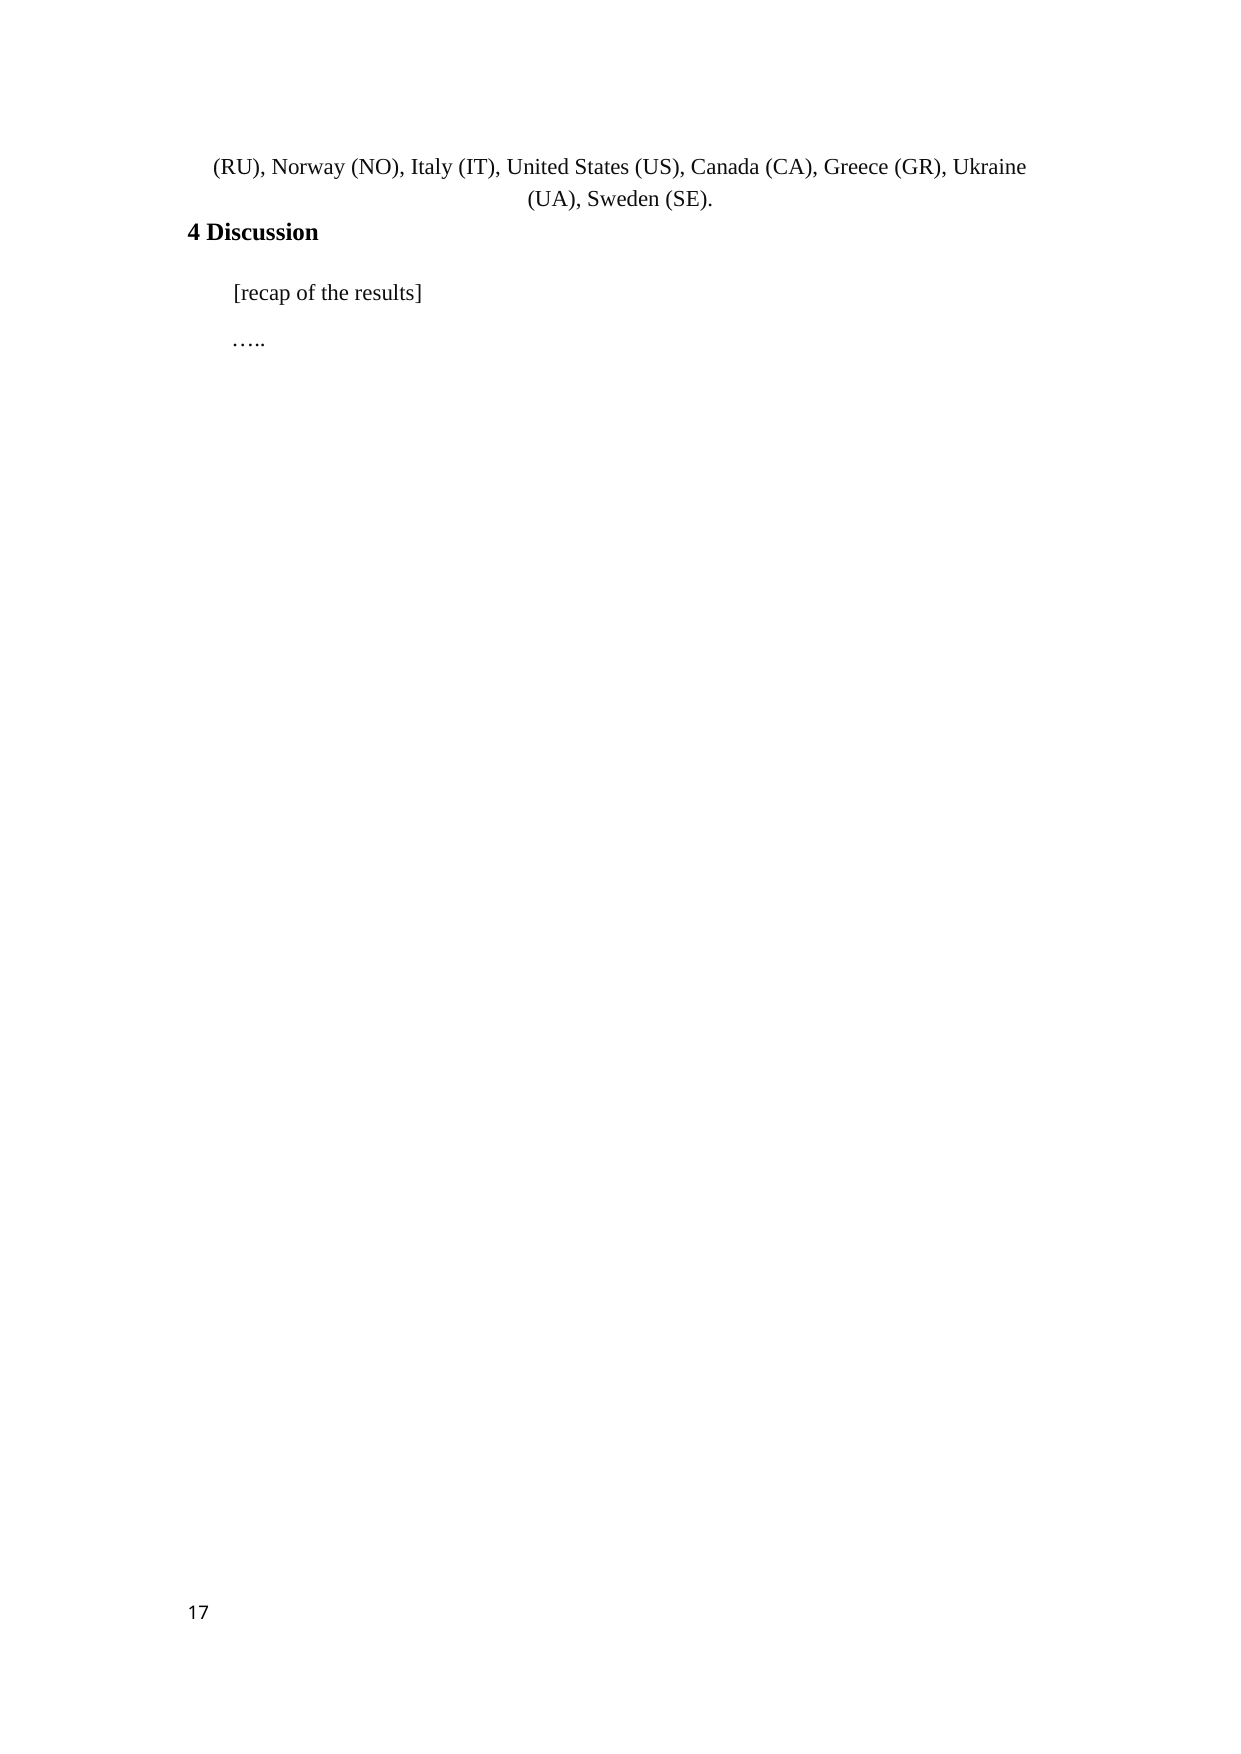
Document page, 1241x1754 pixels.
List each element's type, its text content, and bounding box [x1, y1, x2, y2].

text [187, 150, 1053, 215]
text ….. [187, 322, 1053, 354]
text 4 Discussion [187, 215, 1053, 247]
text [recap of the results] [187, 276, 1053, 309]
